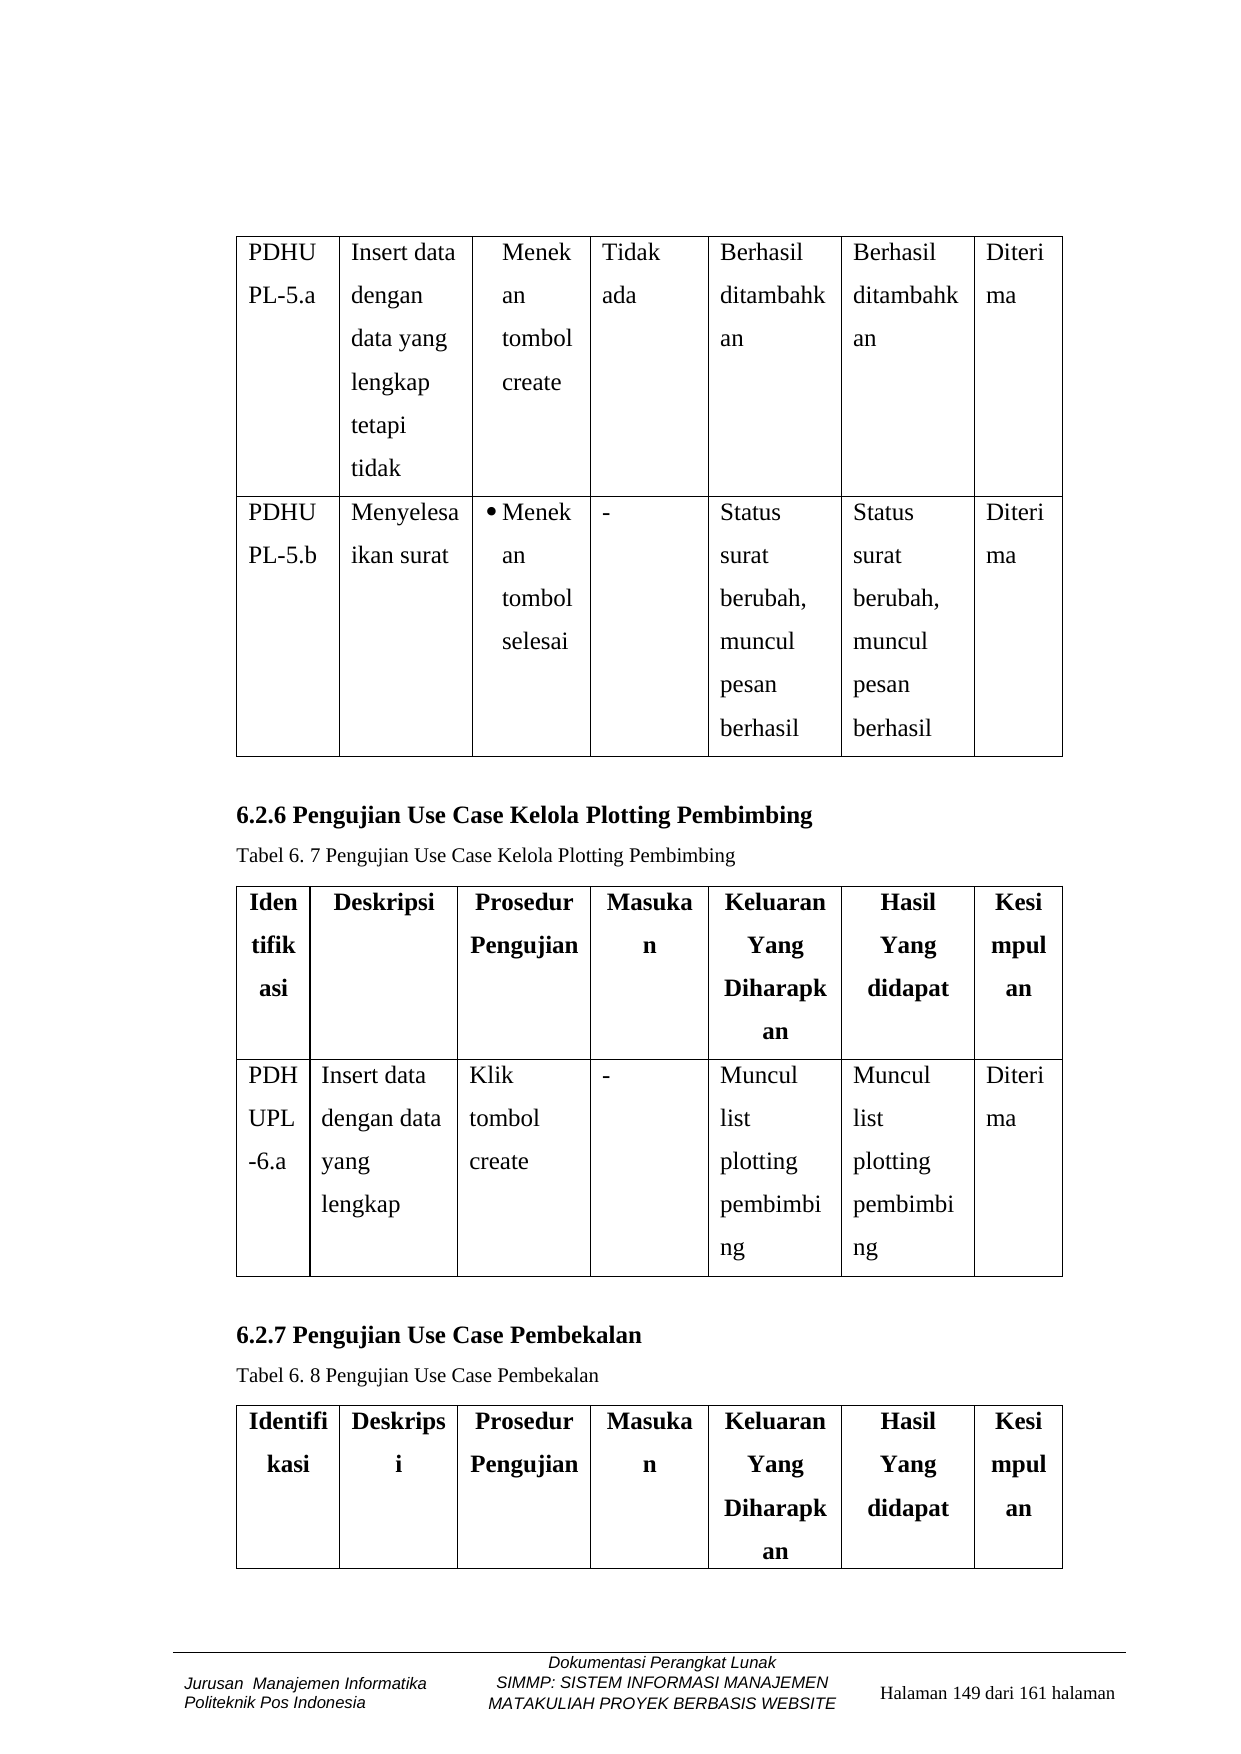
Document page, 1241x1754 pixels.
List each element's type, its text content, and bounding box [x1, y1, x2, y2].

text Tabel 6. 7 Pengujian Use Case Kelola Plotting Pembimbing [236, 843, 1063, 867]
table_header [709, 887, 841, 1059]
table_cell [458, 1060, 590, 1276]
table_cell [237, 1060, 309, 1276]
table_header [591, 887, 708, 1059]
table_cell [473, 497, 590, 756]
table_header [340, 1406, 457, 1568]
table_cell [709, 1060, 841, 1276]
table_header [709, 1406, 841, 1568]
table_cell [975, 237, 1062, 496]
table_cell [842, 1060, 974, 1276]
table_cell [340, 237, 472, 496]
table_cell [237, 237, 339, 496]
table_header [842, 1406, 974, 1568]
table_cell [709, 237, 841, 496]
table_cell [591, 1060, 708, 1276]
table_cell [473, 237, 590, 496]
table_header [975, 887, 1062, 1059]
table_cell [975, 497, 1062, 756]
subtitle 6.2.7 Pengujian Use Case Pembekalan [236, 1320, 1063, 1348]
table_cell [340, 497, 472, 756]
subtitle 6.2.6 Pengujian Use Case Kelola Plotting Pembimbing [236, 800, 1063, 828]
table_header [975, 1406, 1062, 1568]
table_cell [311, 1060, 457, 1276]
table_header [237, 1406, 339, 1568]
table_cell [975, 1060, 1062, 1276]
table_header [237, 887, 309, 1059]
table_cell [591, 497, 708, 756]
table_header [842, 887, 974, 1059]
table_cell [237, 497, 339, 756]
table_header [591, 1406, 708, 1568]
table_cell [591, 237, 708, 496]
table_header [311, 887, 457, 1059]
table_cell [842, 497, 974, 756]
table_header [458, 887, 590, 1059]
text Tabel 6. 8 Pengujian Use Case Pembekalan [236, 1363, 1063, 1387]
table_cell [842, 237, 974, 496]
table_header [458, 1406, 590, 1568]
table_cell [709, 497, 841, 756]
